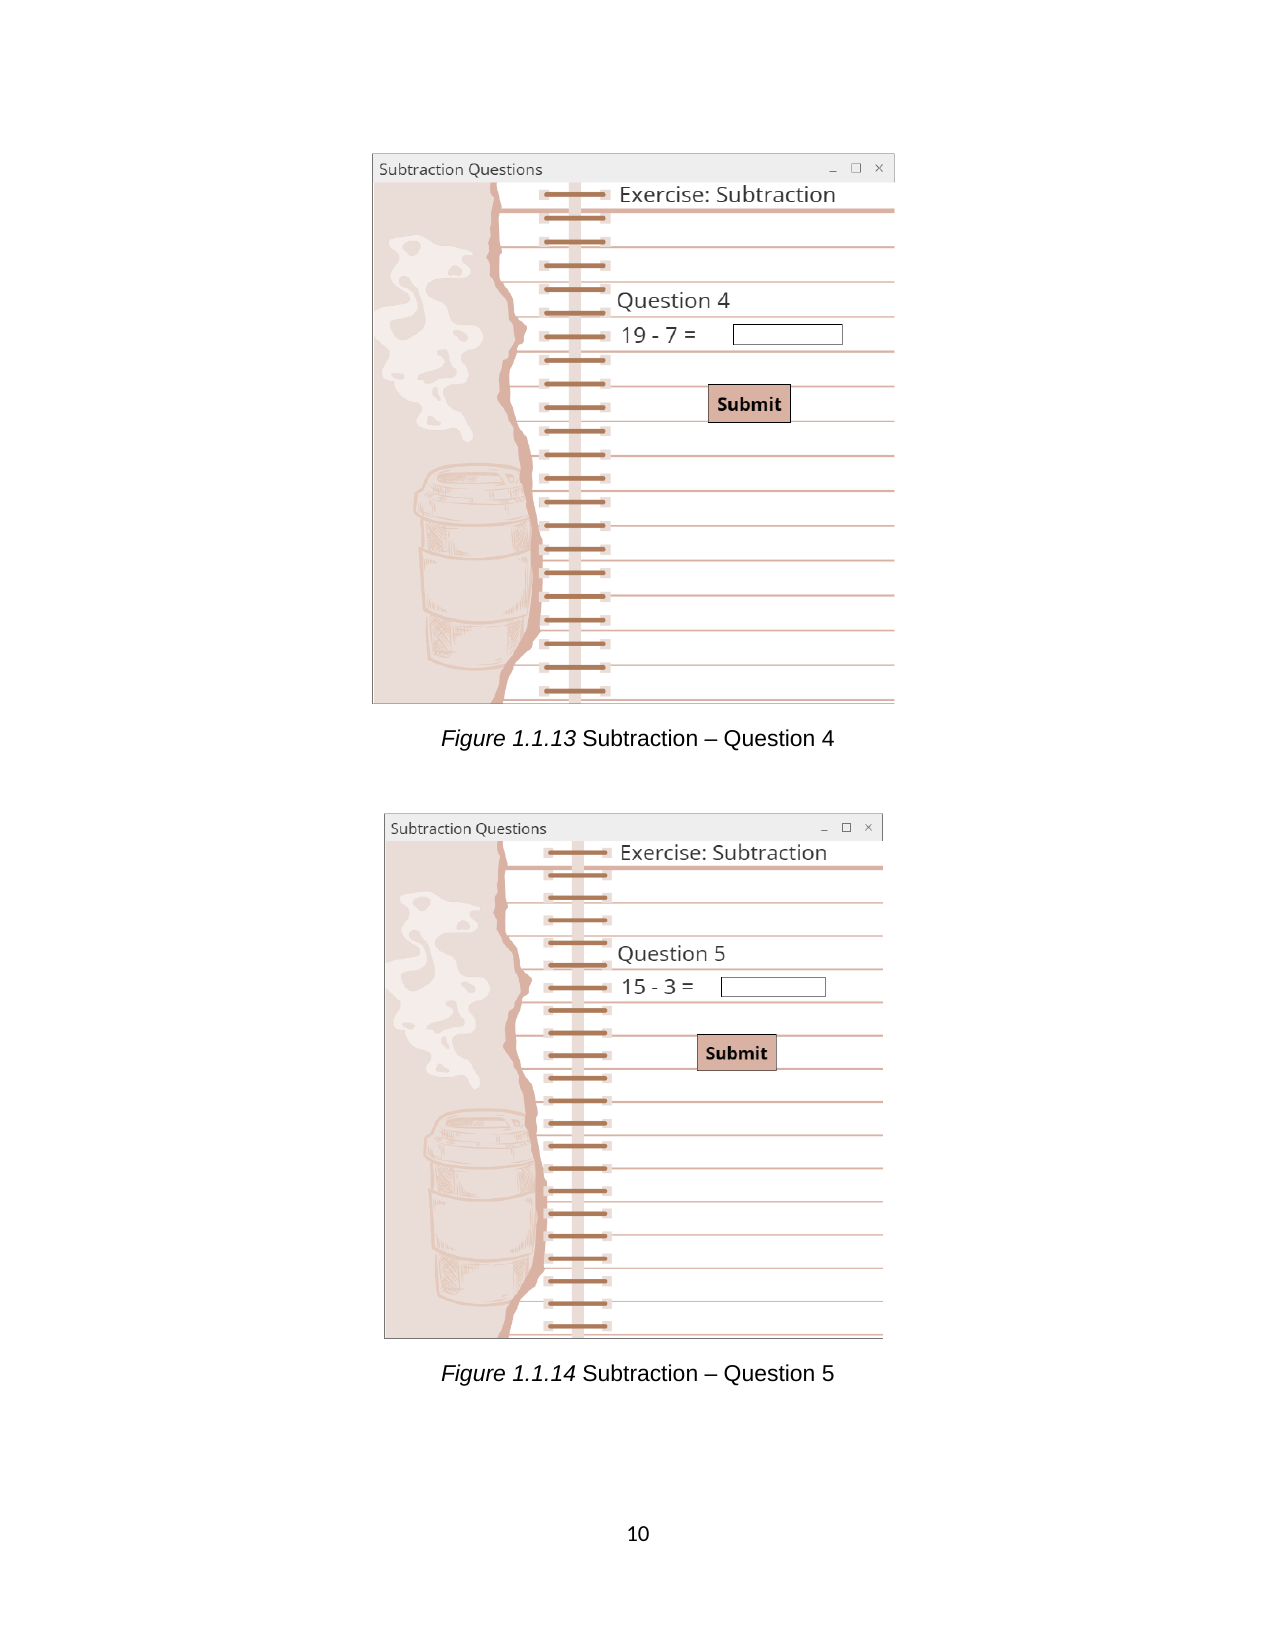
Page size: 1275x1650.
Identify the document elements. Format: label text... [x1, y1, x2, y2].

picture [378, 810, 897, 1343]
picture [366, 150, 909, 708]
text Figure 1.1.14 Subtraction – Question 5 [150, 1360, 1125, 1386]
text Figure 1.1.13 Subtraction – Question 4 [150, 725, 1125, 751]
